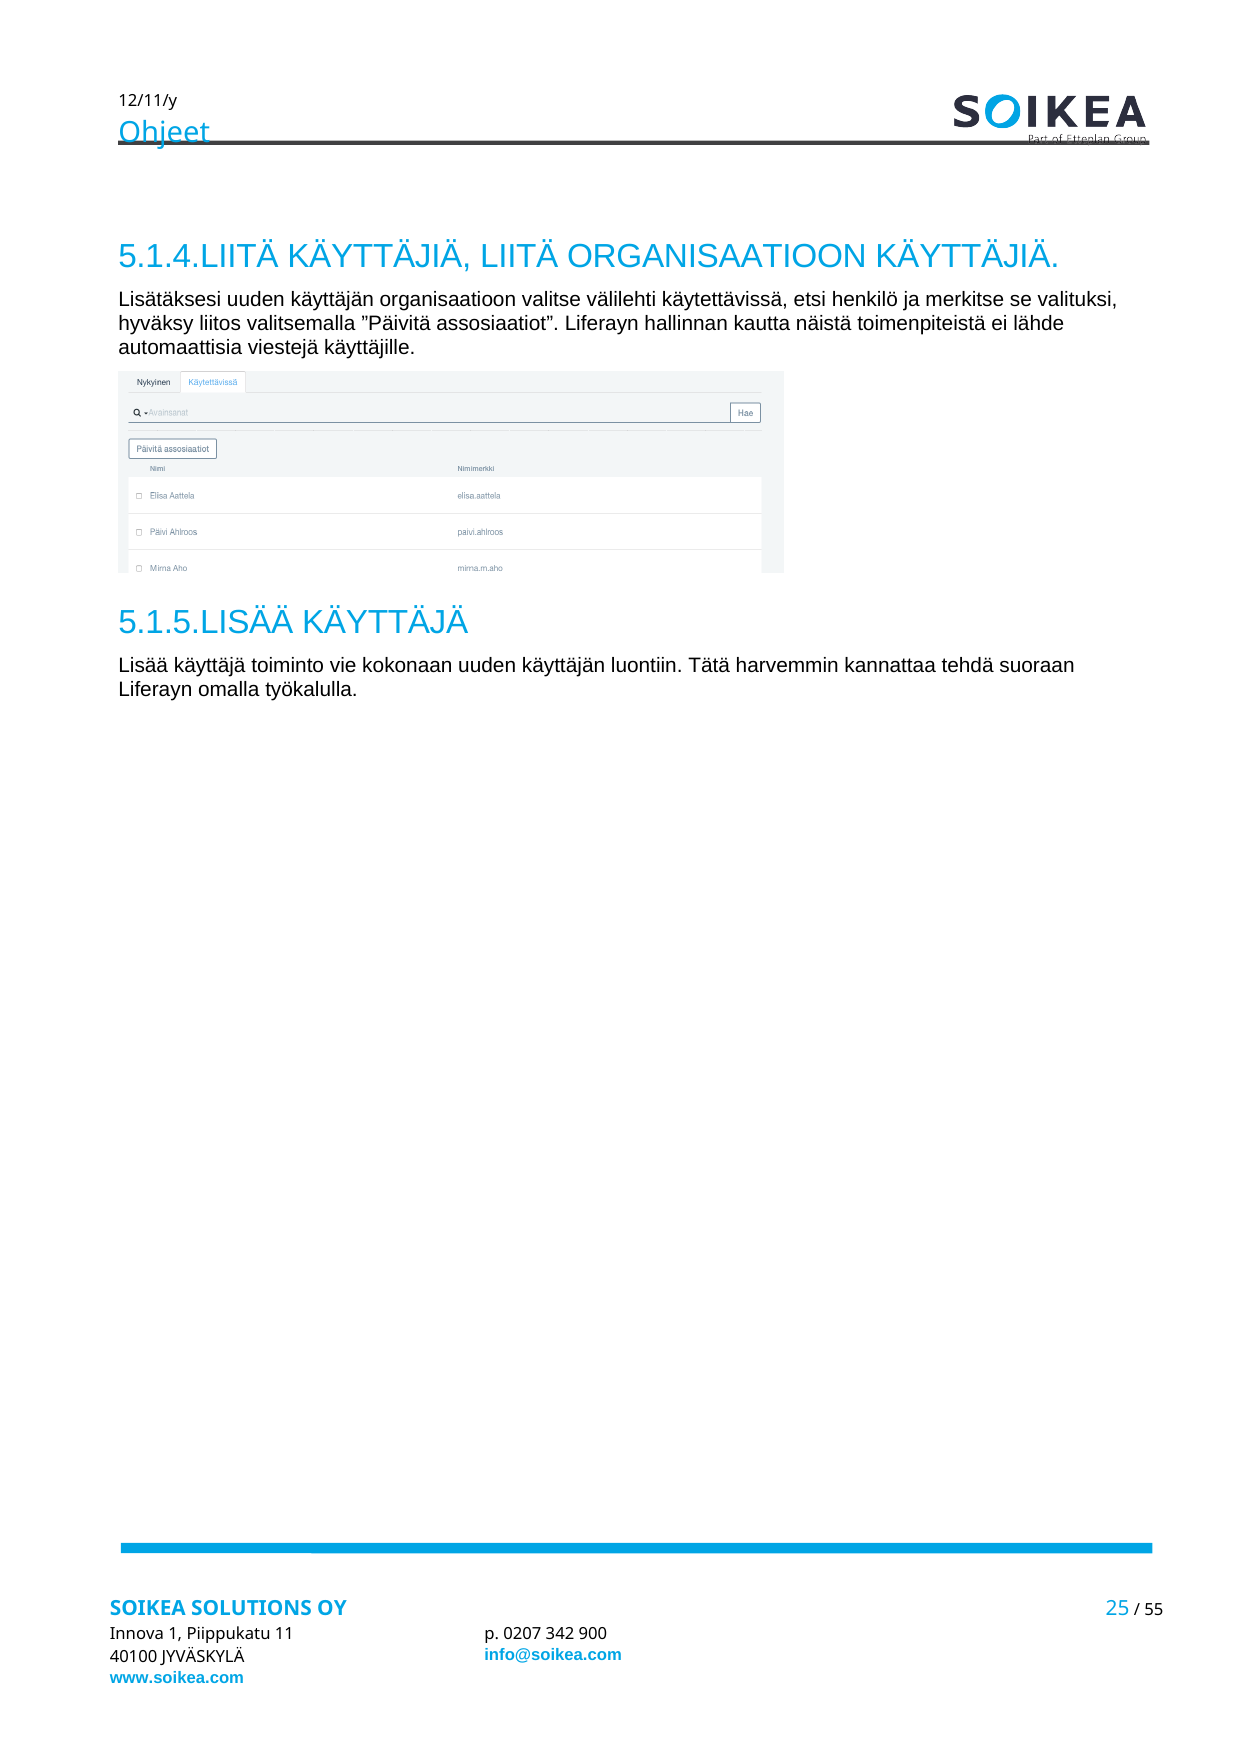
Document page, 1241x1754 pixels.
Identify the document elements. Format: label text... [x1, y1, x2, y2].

list Lisää käyttäjä [118, 591, 1152, 641]
list Liitä käyttäjiä, liitä organisaatioon käyttäjiä. [118, 224, 1152, 274]
picture [118, 371, 784, 573]
text Lisätäksesi uuden käyttäjän organisaatioon valitse välilehti käytettävissä, etsi henkilö ja merkitse se valituksi, hyväksy liitos valitsemalla ”Päivitä assosiaatiot”. Liferayn hallinnan kautta näistä toimenpiteistä ei lähde automaattisia viestejä käyttäjille. [118, 287, 1152, 359]
picture [927, 69, 1172, 169]
text Lisää käyttäjä toiminto vie kokonaan uuden käyttäjän luontiin. Tätä harvemmin kannattaa tehdä suoraan Liferayn omalla työkalulla. [118, 653, 1152, 701]
